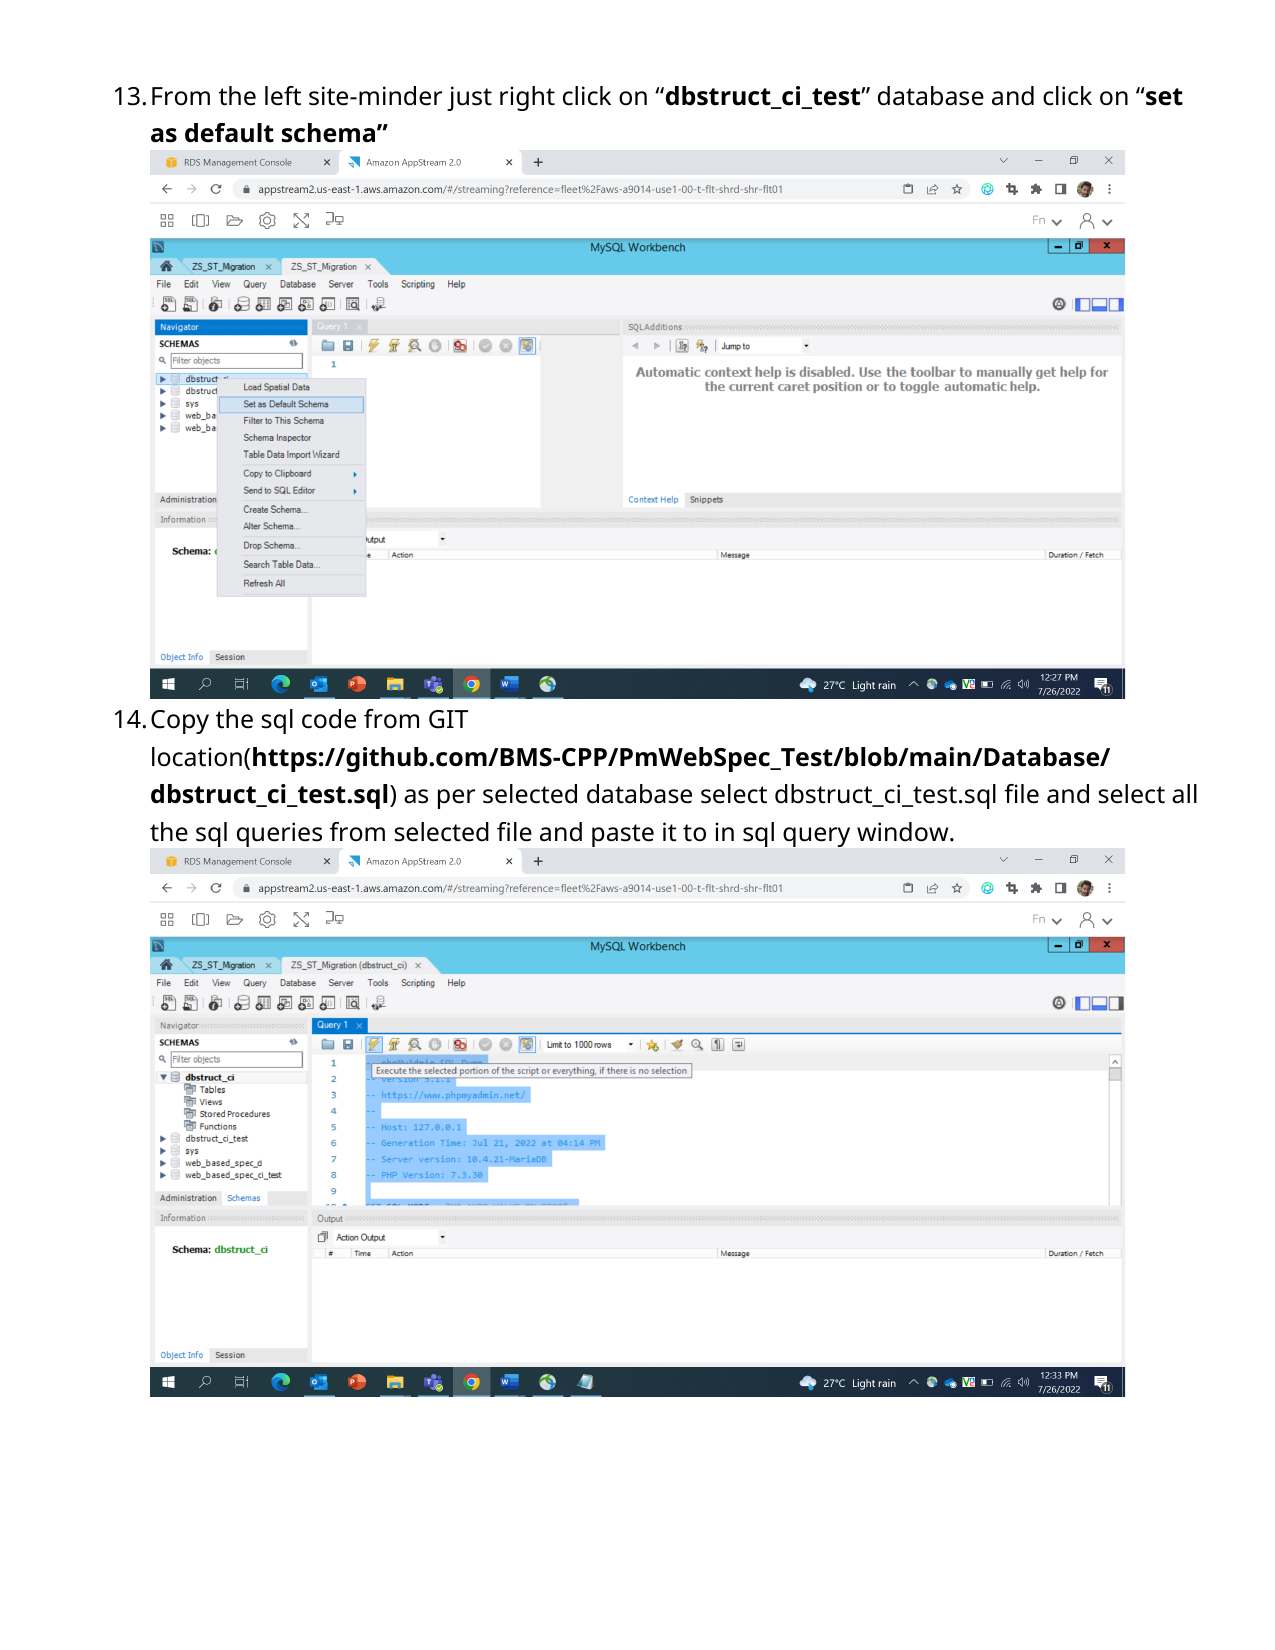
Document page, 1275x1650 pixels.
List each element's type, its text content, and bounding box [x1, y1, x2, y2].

picture [150, 150, 1125, 699]
picture [150, 848, 1125, 1397]
